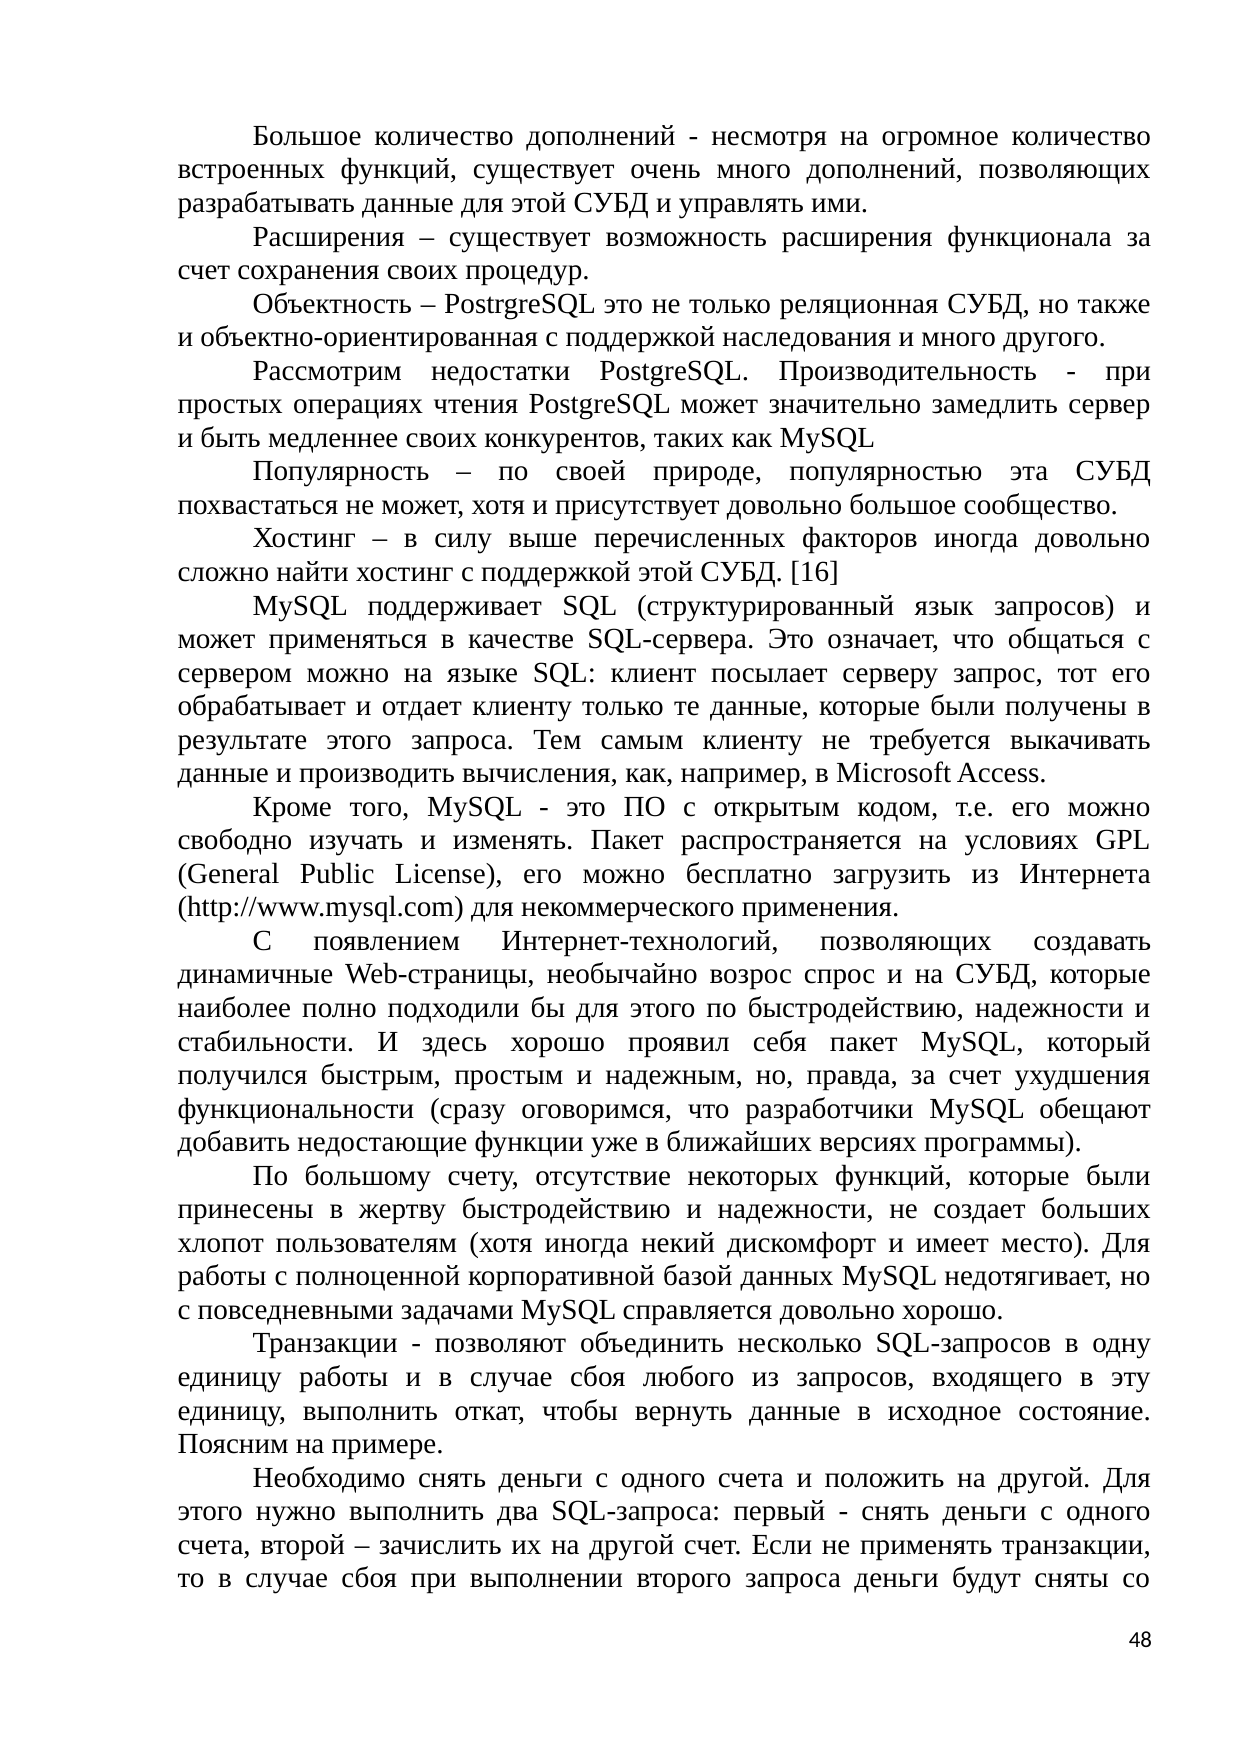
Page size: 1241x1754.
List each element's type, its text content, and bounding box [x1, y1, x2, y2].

text Кроме того, MySQL - это ПО с открытым кодом, т.е. его можно свободно изучать и изменять. Пакет распространяется на условиях GPL (General Public License), его можно бесплатно загрузить из Интернета (http://www.mysql.com) для некоммерческого применения. [177, 789, 1152, 923]
text С появлением Интернет-технологий, позволяющих создавать динамичные Web-страницы, необычайно возрос спрос и на СУБД, которые наиболее полно подходили бы для этого по быстродействию, надежности и стабильности. И здесь хорошо проявил себя пакет MySQL, который получился быстрым, простым и надежным, но, правда, за счет ухудшения функциональности (сразу оговоримся, что разработчики MySQL обещают добавить недостающие функции уже в ближайших версиях программы). [177, 923, 1152, 1158]
text Хостинг – в силу выше перечисленных факторов иногда довольно сложно найти хостинг с поддержкой этой СУБД. [16] [177, 521, 1152, 588]
text Расширения – существует возможность расширения функционала за счет сохранения своих процедур. [177, 219, 1152, 286]
text Популярность – по своей природе, популярностью эта СУБД похвастаться не может, хотя и присутствует довольно большое сообщество. [177, 453, 1152, 521]
text MySQL поддерживает SQL (структурированный язык запросов) и может применяться в качестве SQL-сервера. Это означает, что общаться с сервером можно на языке SQL: клиент посылает серверу запрос, тот его обрабатывает и отдает клиенту только те данные, которые были получены в результате этого запроса. Тем самым клиенту не требуется выкачивать данные и производить вычисления, как, например, в Microsoft Access. [177, 588, 1152, 789]
text Большое количество дополнений - несмотря на огромное количество встроенных функций, существует очень много дополнений, позволяющих разрабатывать данные для этой СУБД и управлять ими. [177, 118, 1152, 219]
text Транзакции - позволяют объединить несколько SQL-запросов в одну единицу работы и в случае сбоя любого из запросов, входящего в эту единицу, выполнить откат, чтобы вернуть данные в исходное состояние. Поясним на примере. [177, 1326, 1152, 1460]
text Рассмотрим недостатки PostgreSQL. Производительность - при простых операциях чтения PostgreSQL может значительно замедлить сервер и быть медленнее своих конкурентов, таких как MySQL [177, 353, 1152, 453]
text По большому счету, отсутствие некоторых функций, которые были принесены в жертву быстродействию и надежности, не создает больших хлопот пользователям (хотя иногда некий дискомфорт и имеет место). Для работы с полноценной корпоративной базой данных MySQL недотягивает, но с повседневными задачами MySQL справляется довольно хорошо. [177, 1158, 1152, 1326]
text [177, 1460, 1152, 1594]
text Объектность – PostrgreSQL это не только реляционная СУБД, но также и объектно-ориентированная с поддержкой наследования и много другого. [177, 286, 1152, 353]
